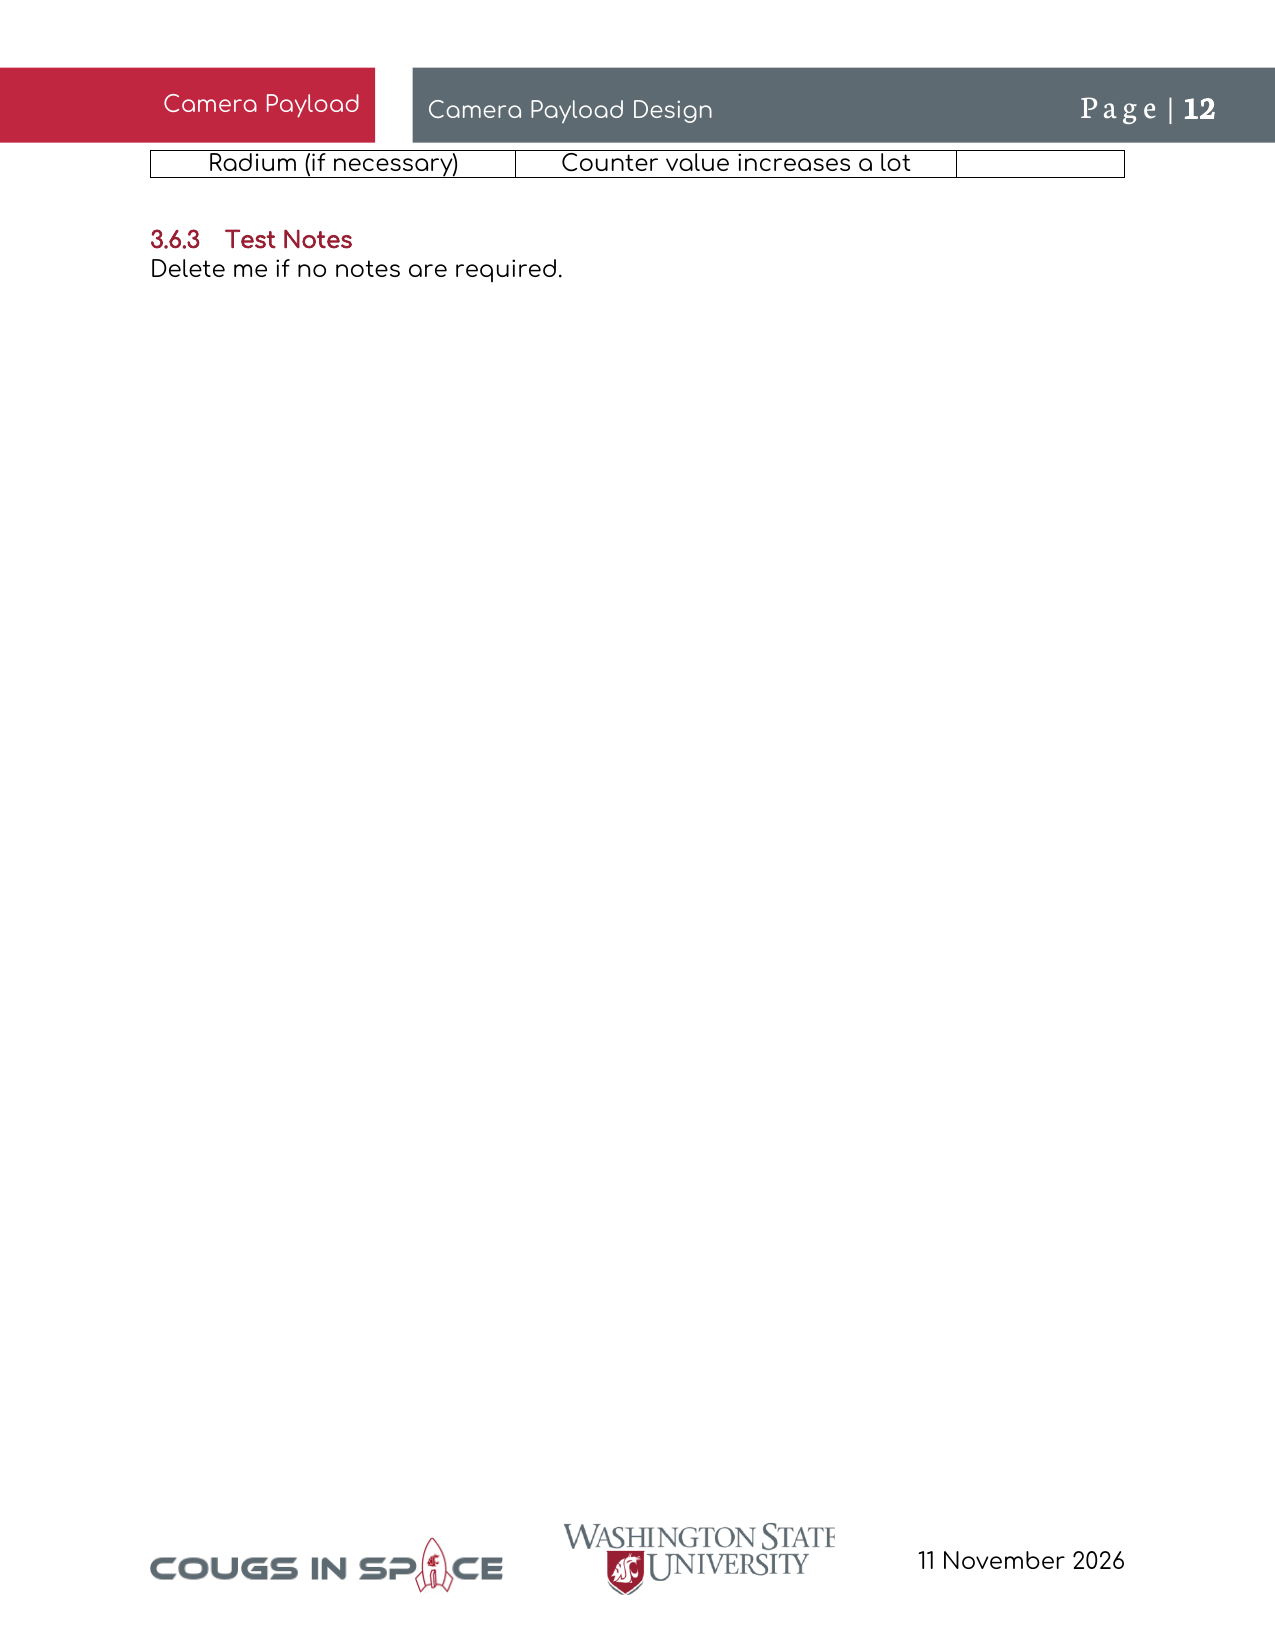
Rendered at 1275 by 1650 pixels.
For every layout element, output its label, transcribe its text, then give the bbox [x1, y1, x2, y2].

table_cell Radium (if necessary) [151, 151, 515, 177]
table_cell [957, 151, 1124, 177]
picture [150, 1537, 503, 1594]
table_cell Counter value increases a lot [516, 151, 956, 177]
picture [562, 1522, 835, 1594]
subtitle Test Notes [150, 228, 1125, 253]
text Delete me if no notes are required. [150, 257, 1125, 282]
